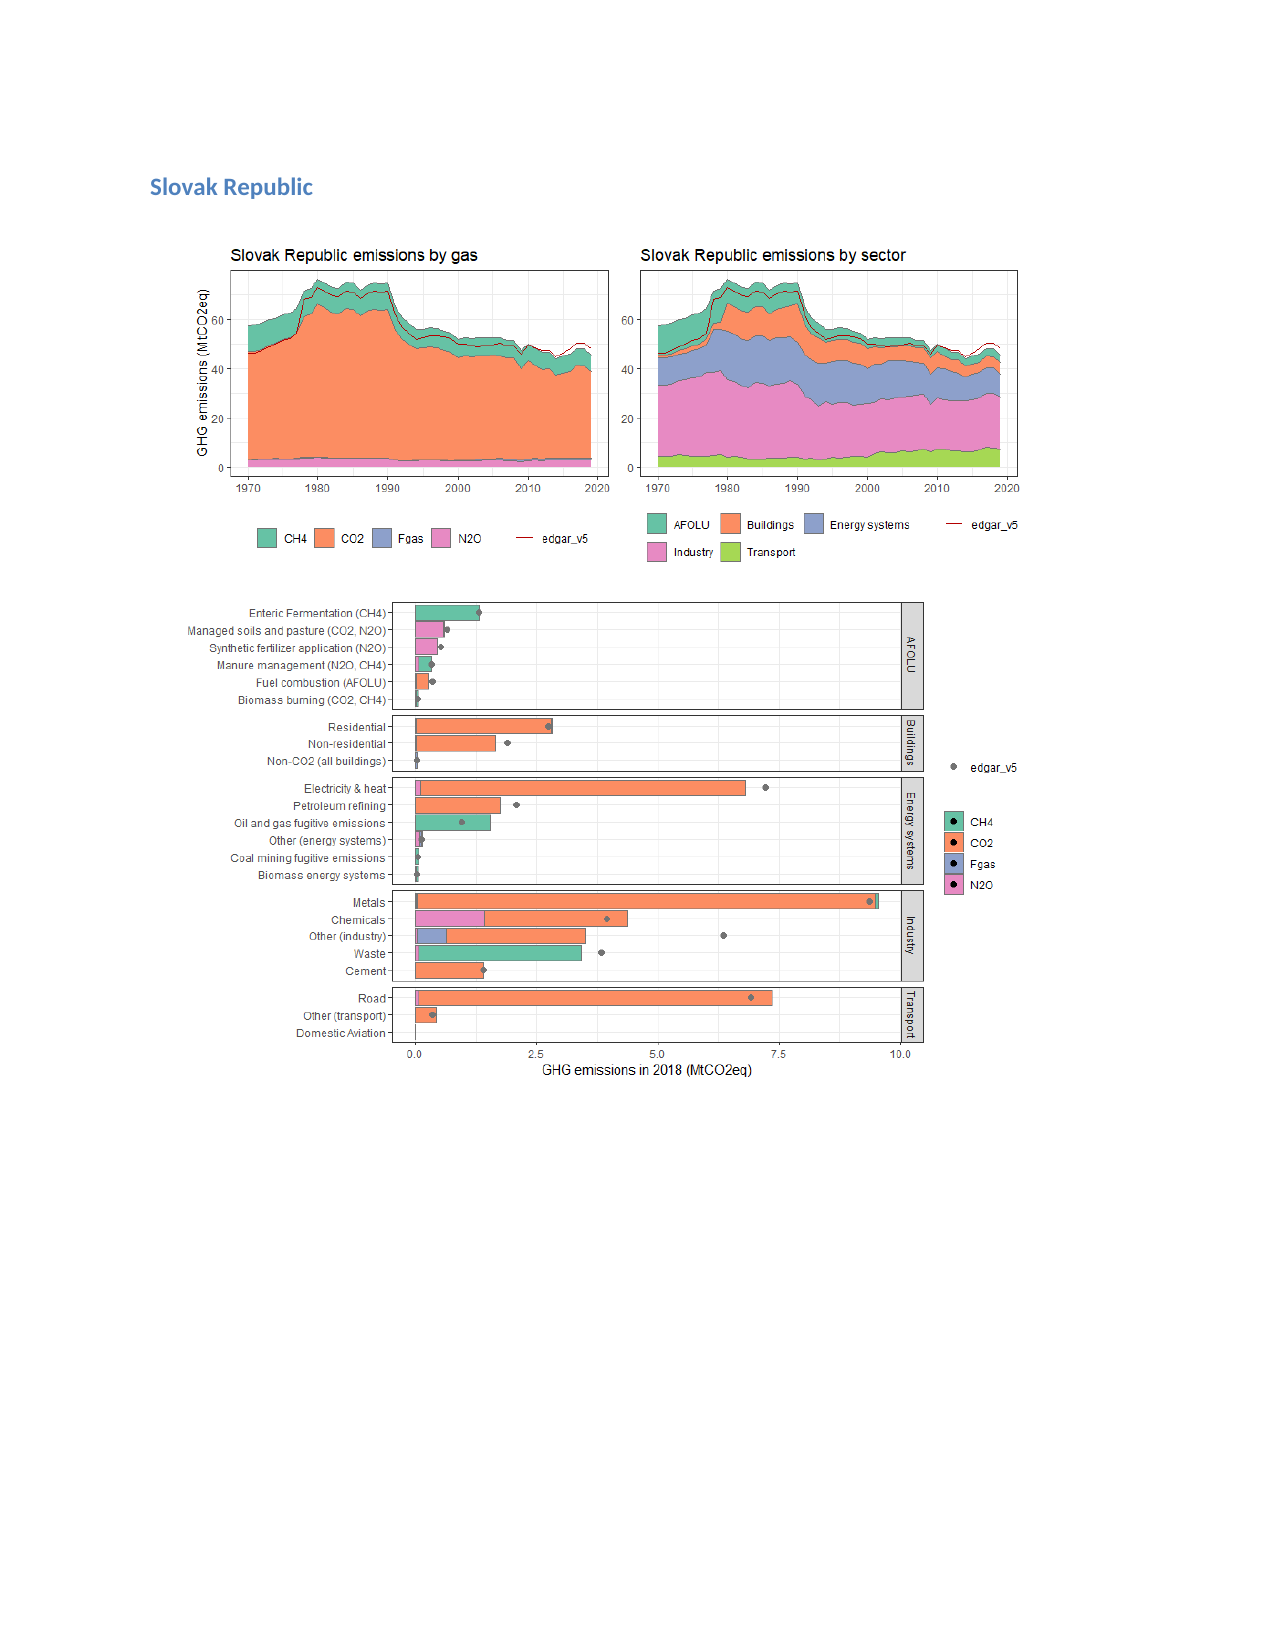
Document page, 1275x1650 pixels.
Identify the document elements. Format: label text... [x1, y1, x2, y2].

picture [168, 220, 1044, 1096]
subtitle Slovak Republic [150, 171, 1125, 201]
